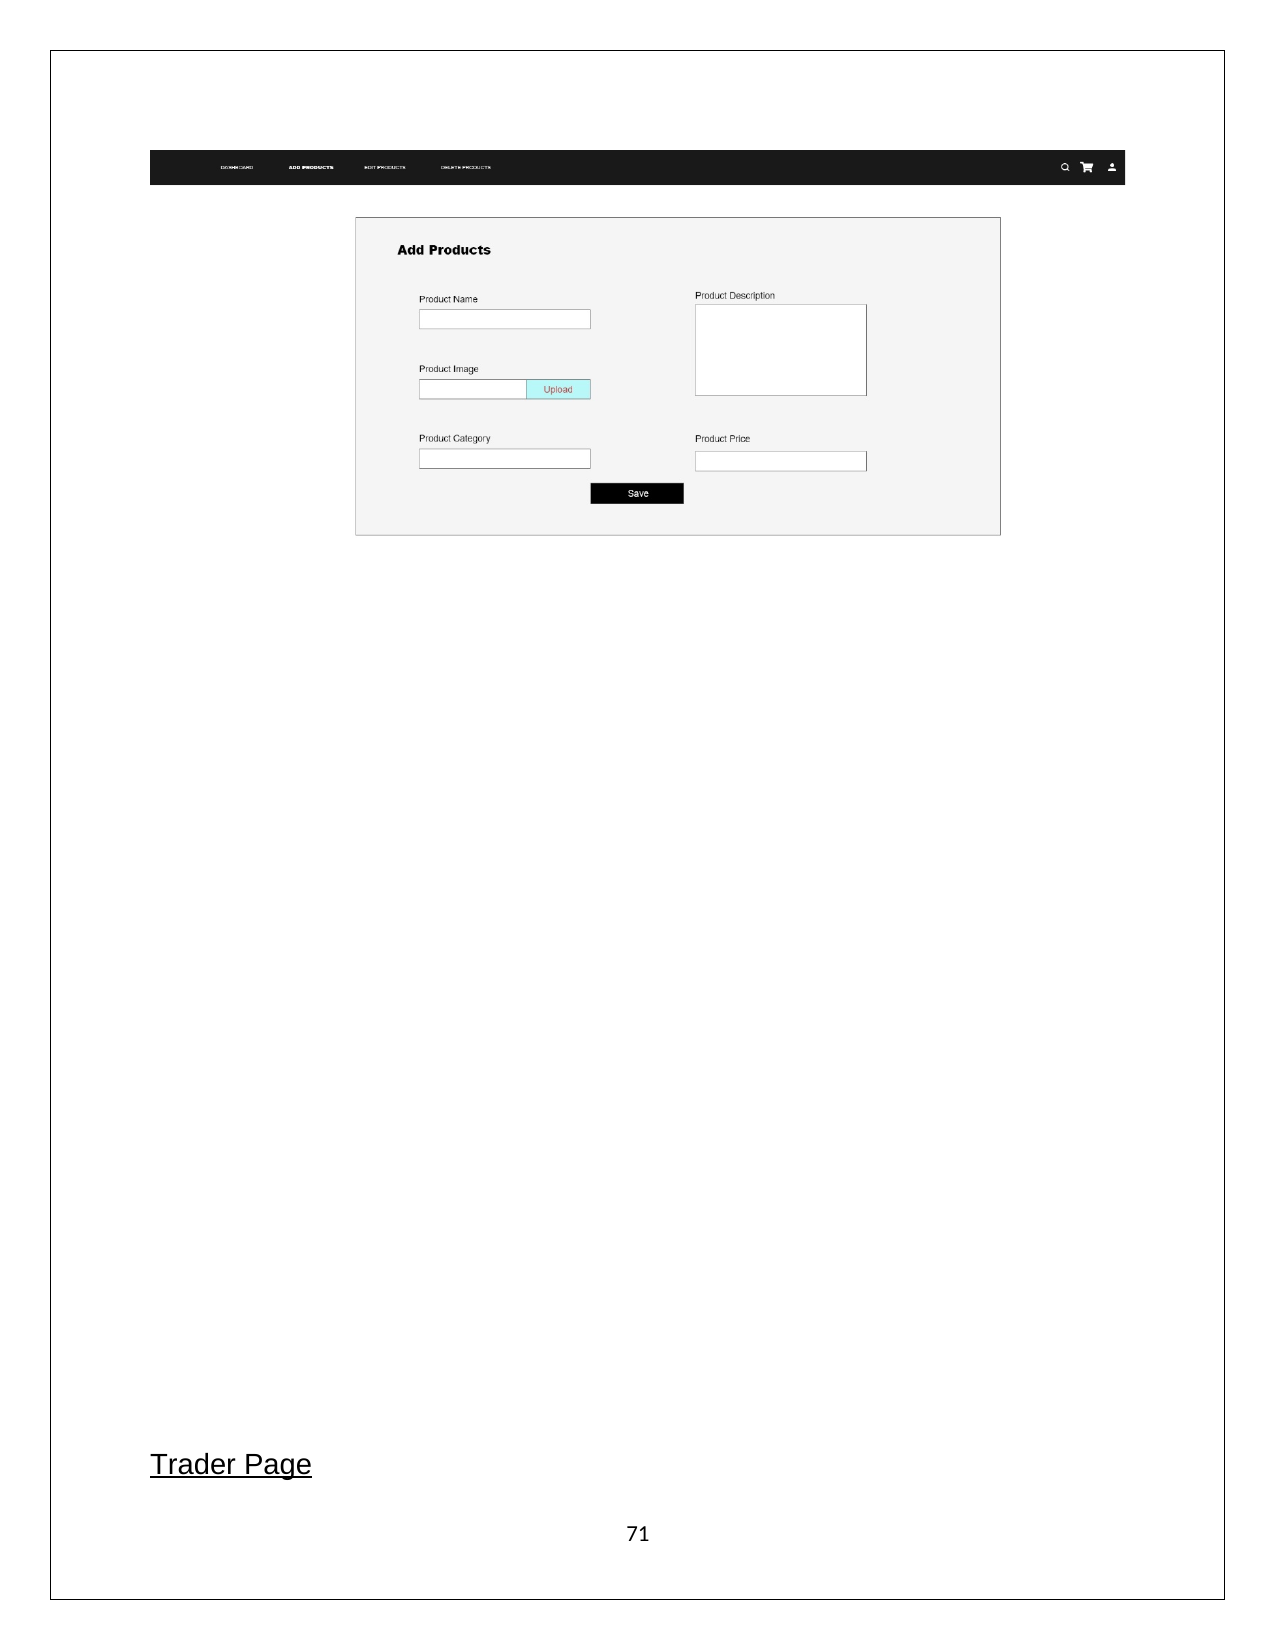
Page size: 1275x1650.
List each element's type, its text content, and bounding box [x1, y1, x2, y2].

picture [150, 150, 1125, 584]
text Trader Page [150, 1447, 1125, 1481]
